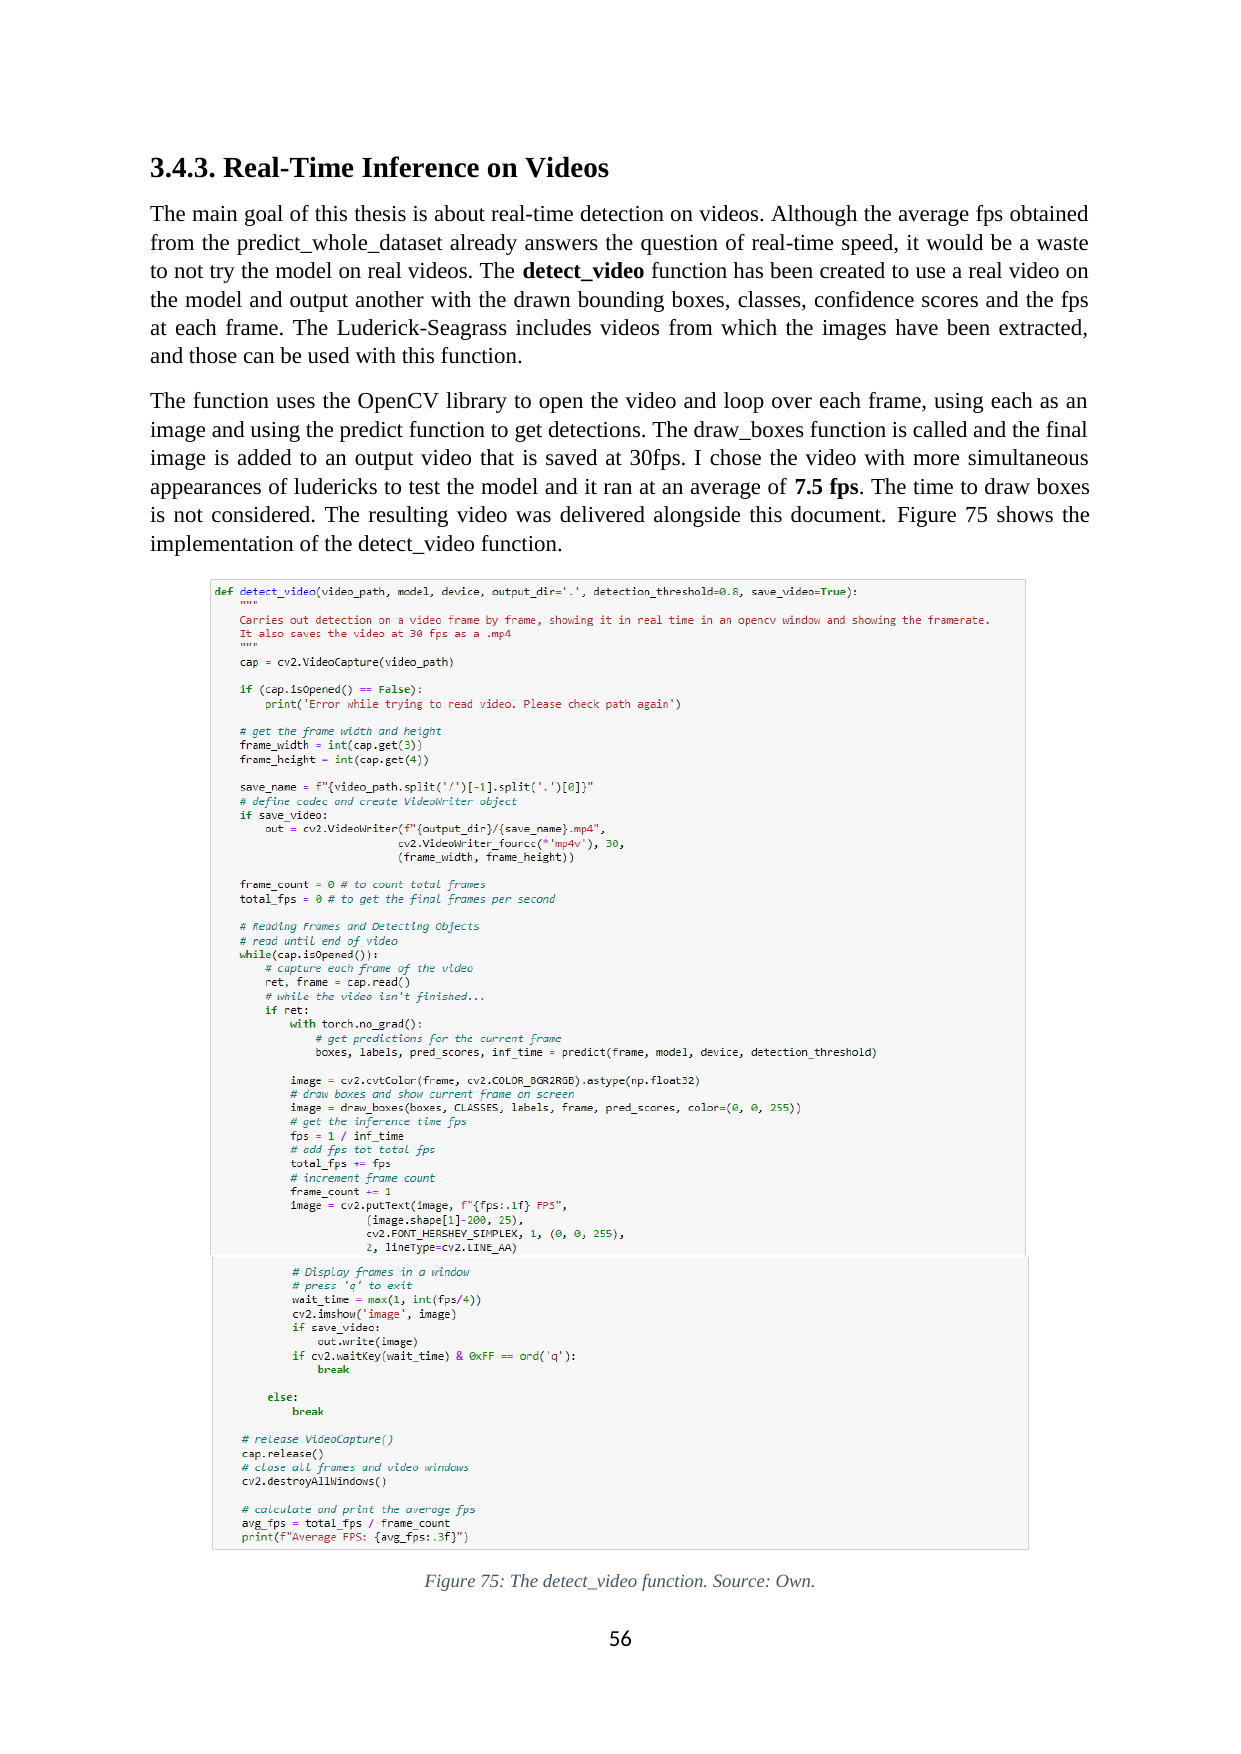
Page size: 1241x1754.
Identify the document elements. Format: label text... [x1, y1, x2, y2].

text The main goal of this thesis is about real-time detection on videos. Although the average fps obtained from the predict_whole_dataset already answers the question of real-time speed, it would be a waste to not try the model on real videos. The detect_video function has been created to use a real video on the model and output another with the drawn bounding boxes, classes, confidence scores and the fps at each frame. The Luderick-Seagrass includes videos from which the images have been extracted, and those can be used with this function. [150, 200, 1090, 369]
picture [209, 1257, 1032, 1551]
text Figure 75: The detect_video function. Source: Own. [150, 1570, 1090, 1591]
text The function uses the OpenCV library to open the video and loop over each frame, using each as an image and using the predict function to get detections. The draw_boxes function is called and the final image is added to an output video that is saved at 30fps. I chose the video with more simultaneous appearances of ludericks to test the model and it ran at an average of 7.5 fps. The time to draw boxes is not considered. The resulting video was delivered alongside this document. Figure 75 shows the implementation of the detect_video function. [150, 388, 1090, 556]
picture [205, 575, 1035, 1255]
subtitle 3.4.3. Real-Time Inference on Videos [150, 150, 1090, 183]
